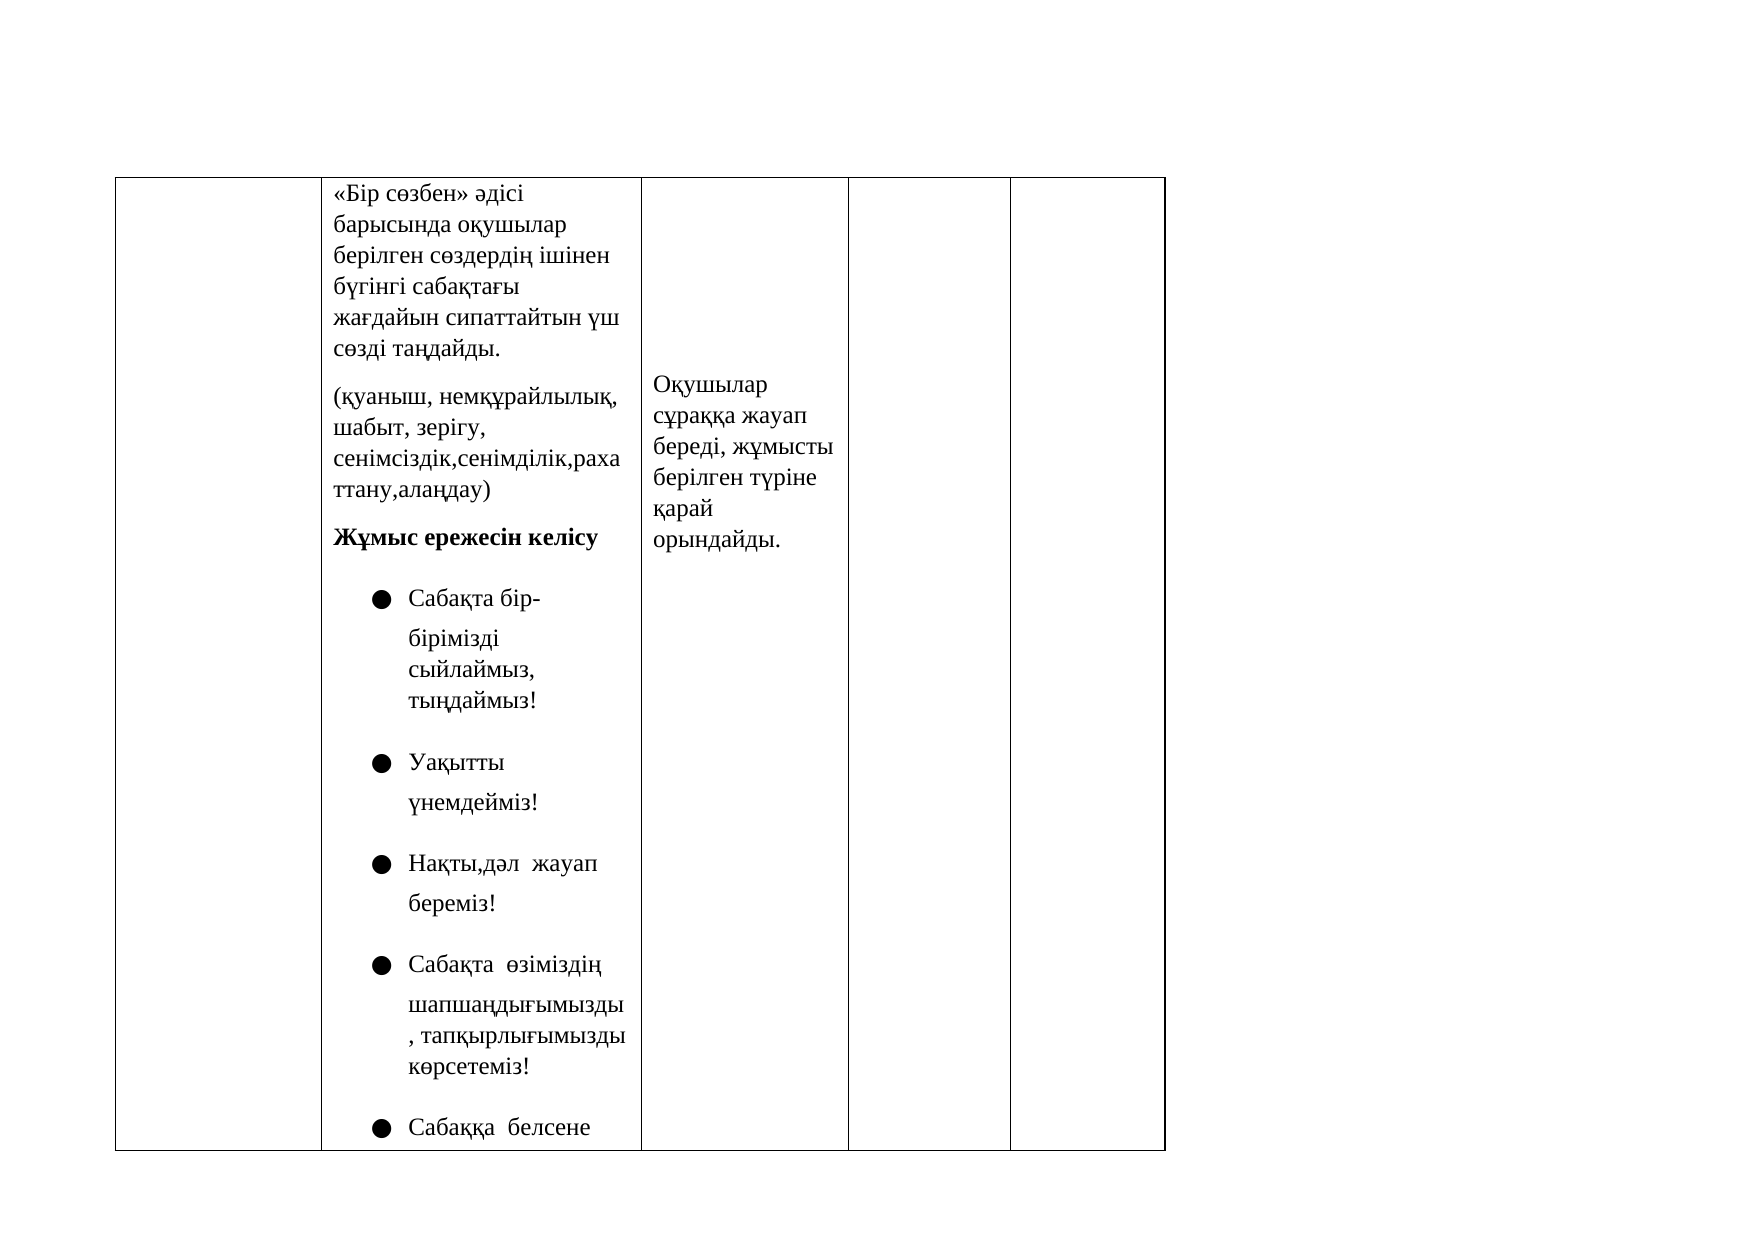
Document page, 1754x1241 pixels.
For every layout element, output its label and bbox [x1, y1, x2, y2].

table_cell [1011, 178, 1164, 1150]
table_cell [642, 178, 848, 1150]
table_cell [849, 178, 1010, 1150]
table_cell [322, 178, 641, 1150]
table_cell [116, 178, 321, 1150]
